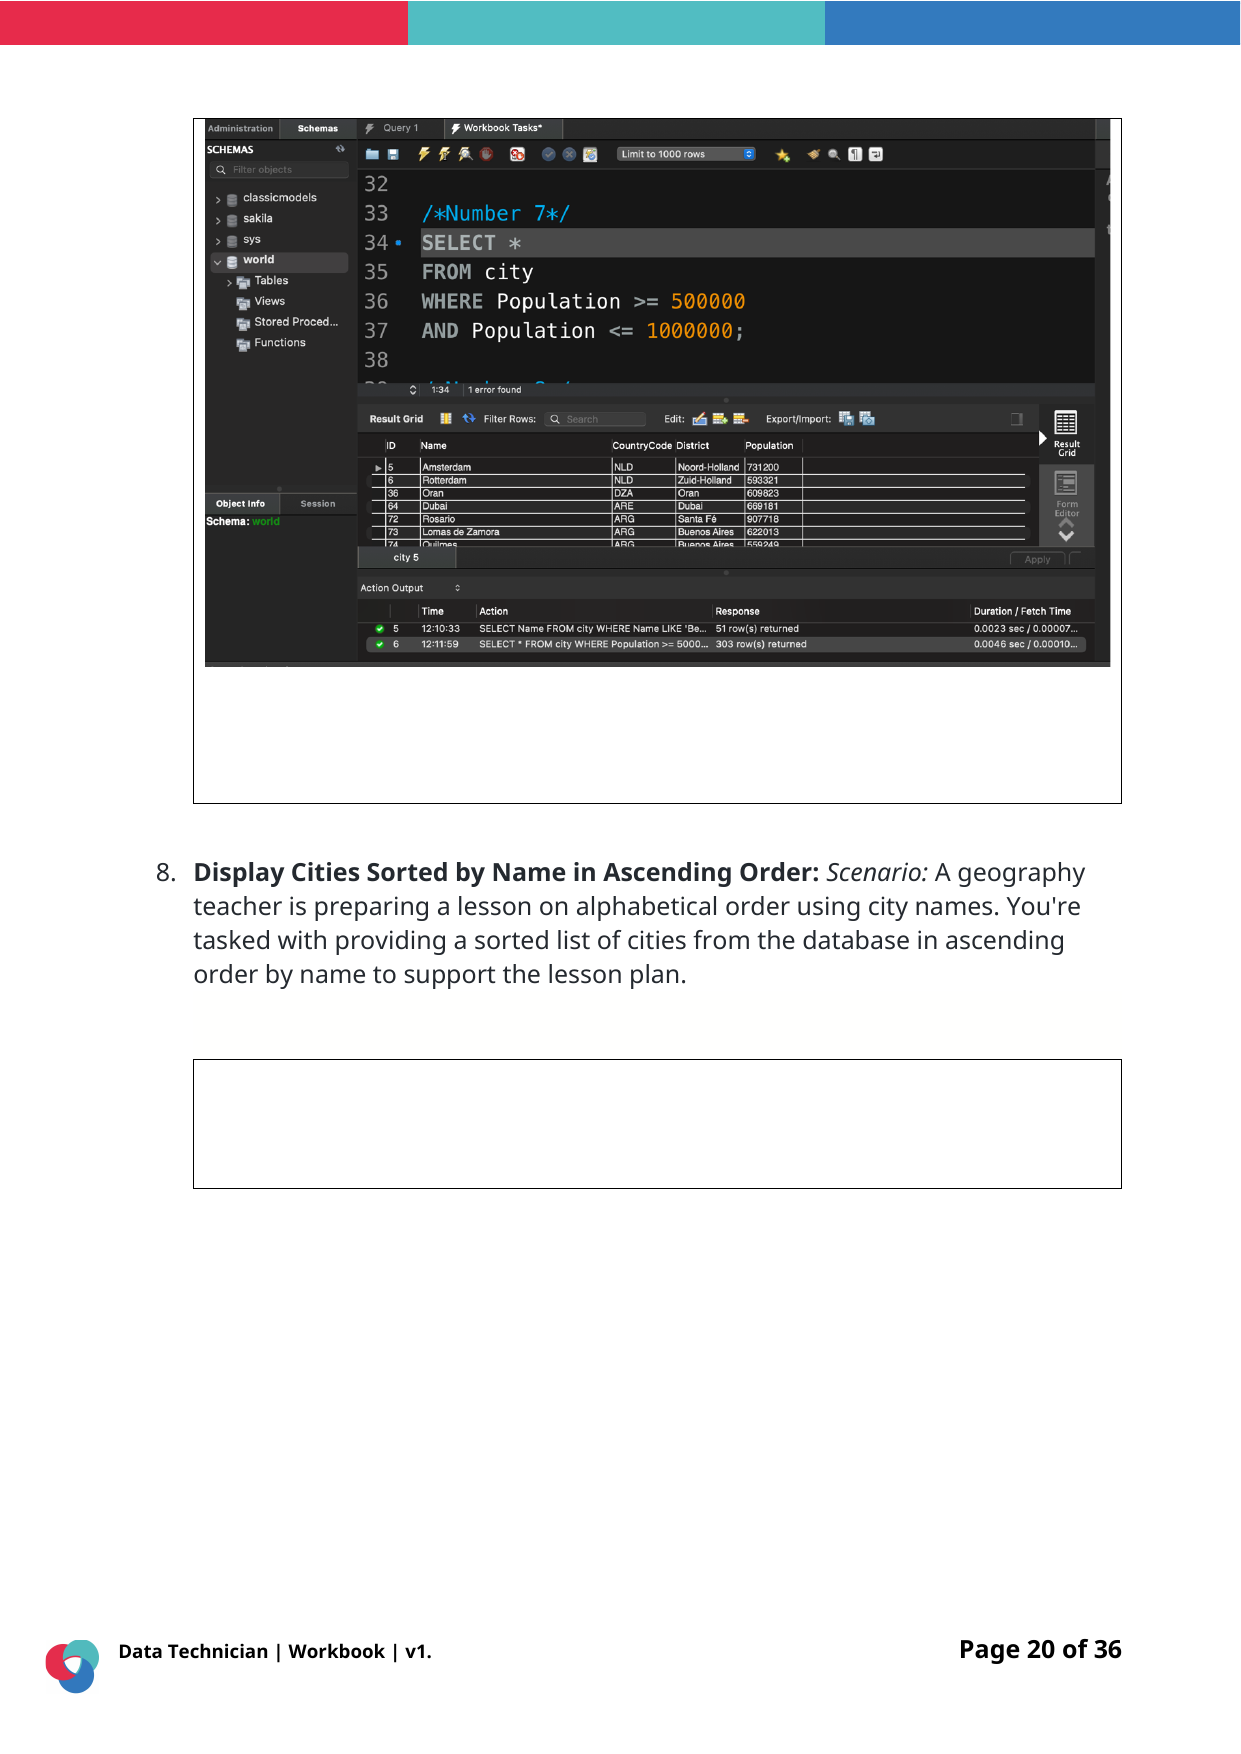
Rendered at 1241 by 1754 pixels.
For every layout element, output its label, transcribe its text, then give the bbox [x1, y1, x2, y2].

picture [45, 1640, 100, 1694]
table_header [194, 1060, 1121, 1188]
table_header [194, 119, 1121, 803]
picture [205, 119, 1111, 667]
list Display Cities Sorted by Name in Ascending Order: Scenario: A geography teacher is preparing a lesson on alphabetical order using city names. You're tasked with providing a sorted list of cities from the database in ascending order by name to support the lesson plan. [156, 855, 1122, 991]
